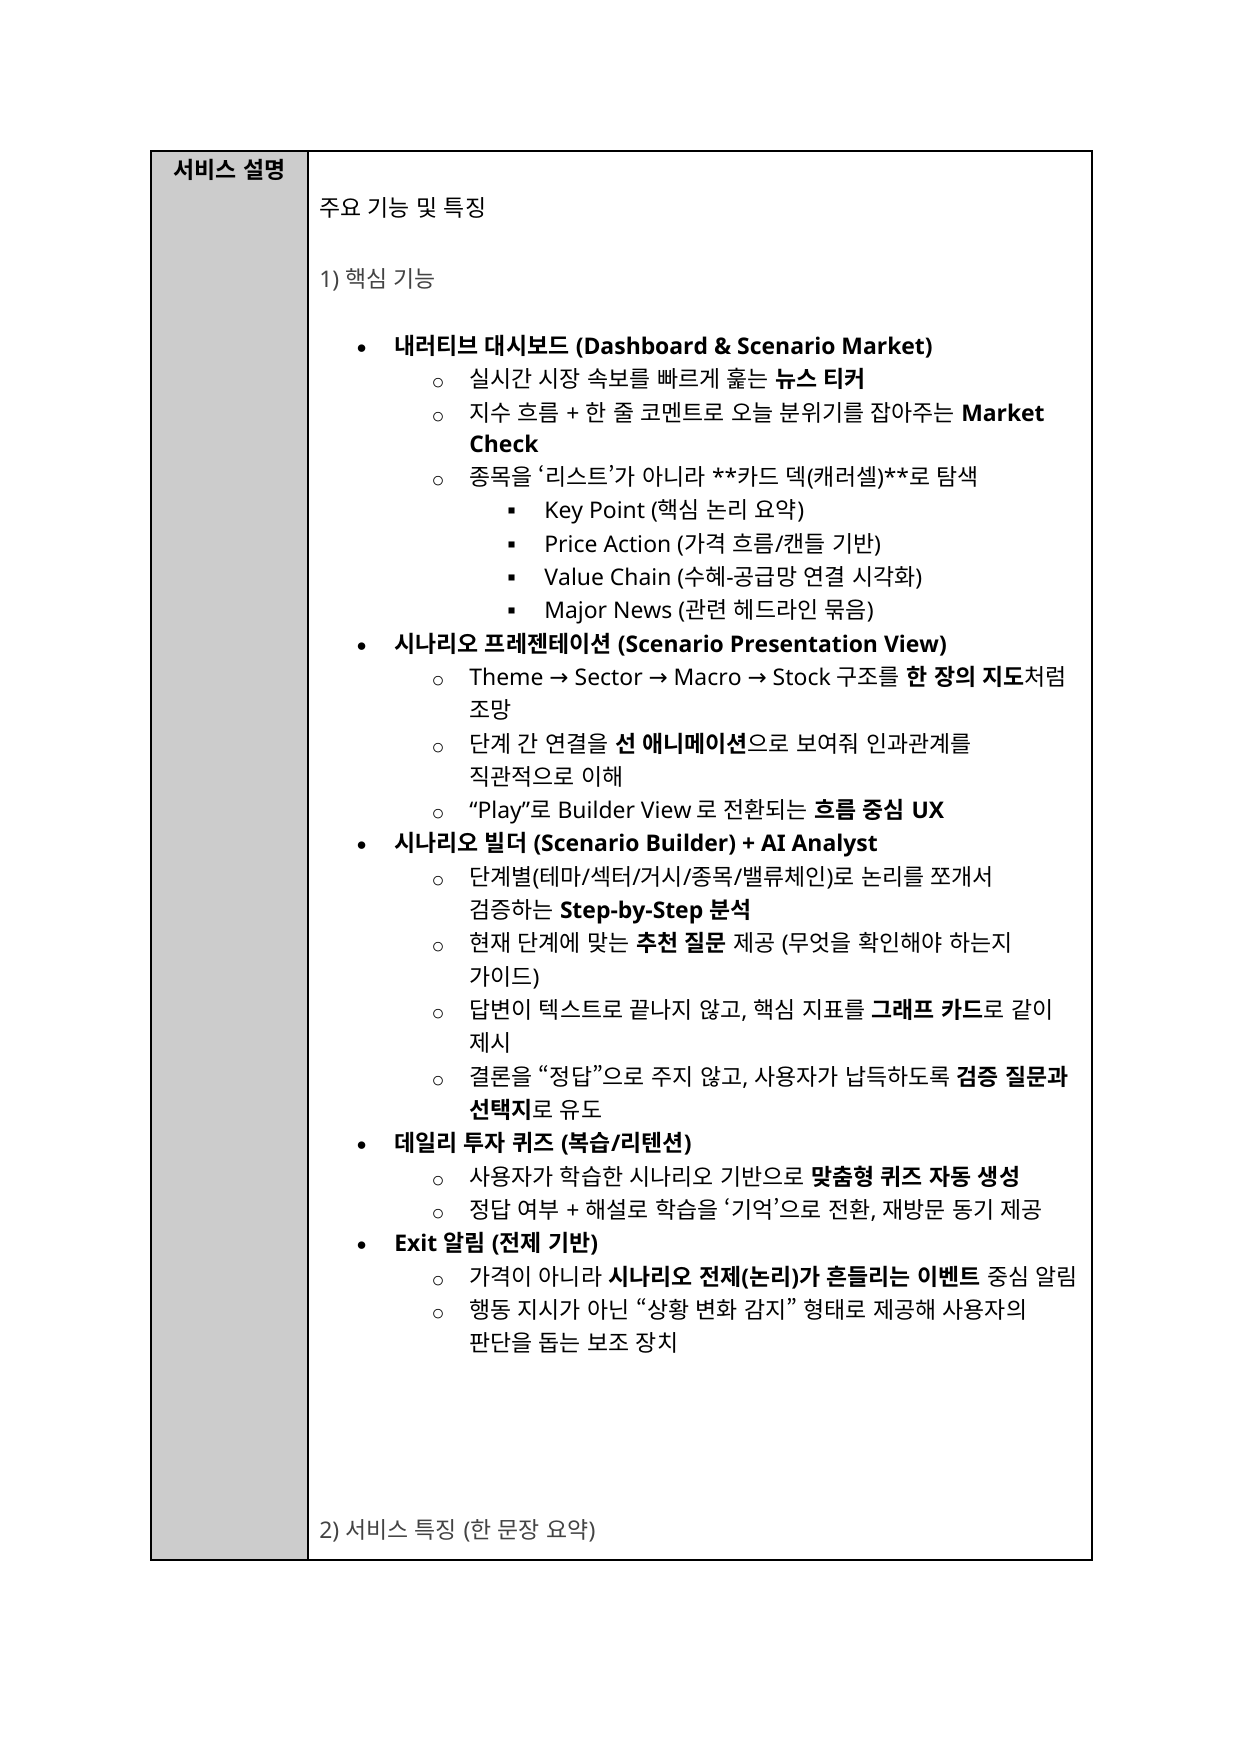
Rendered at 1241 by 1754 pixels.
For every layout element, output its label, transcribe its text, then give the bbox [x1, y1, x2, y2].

table_header 서비스 설명 [152, 152, 307, 1559]
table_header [309, 152, 1091, 1559]
